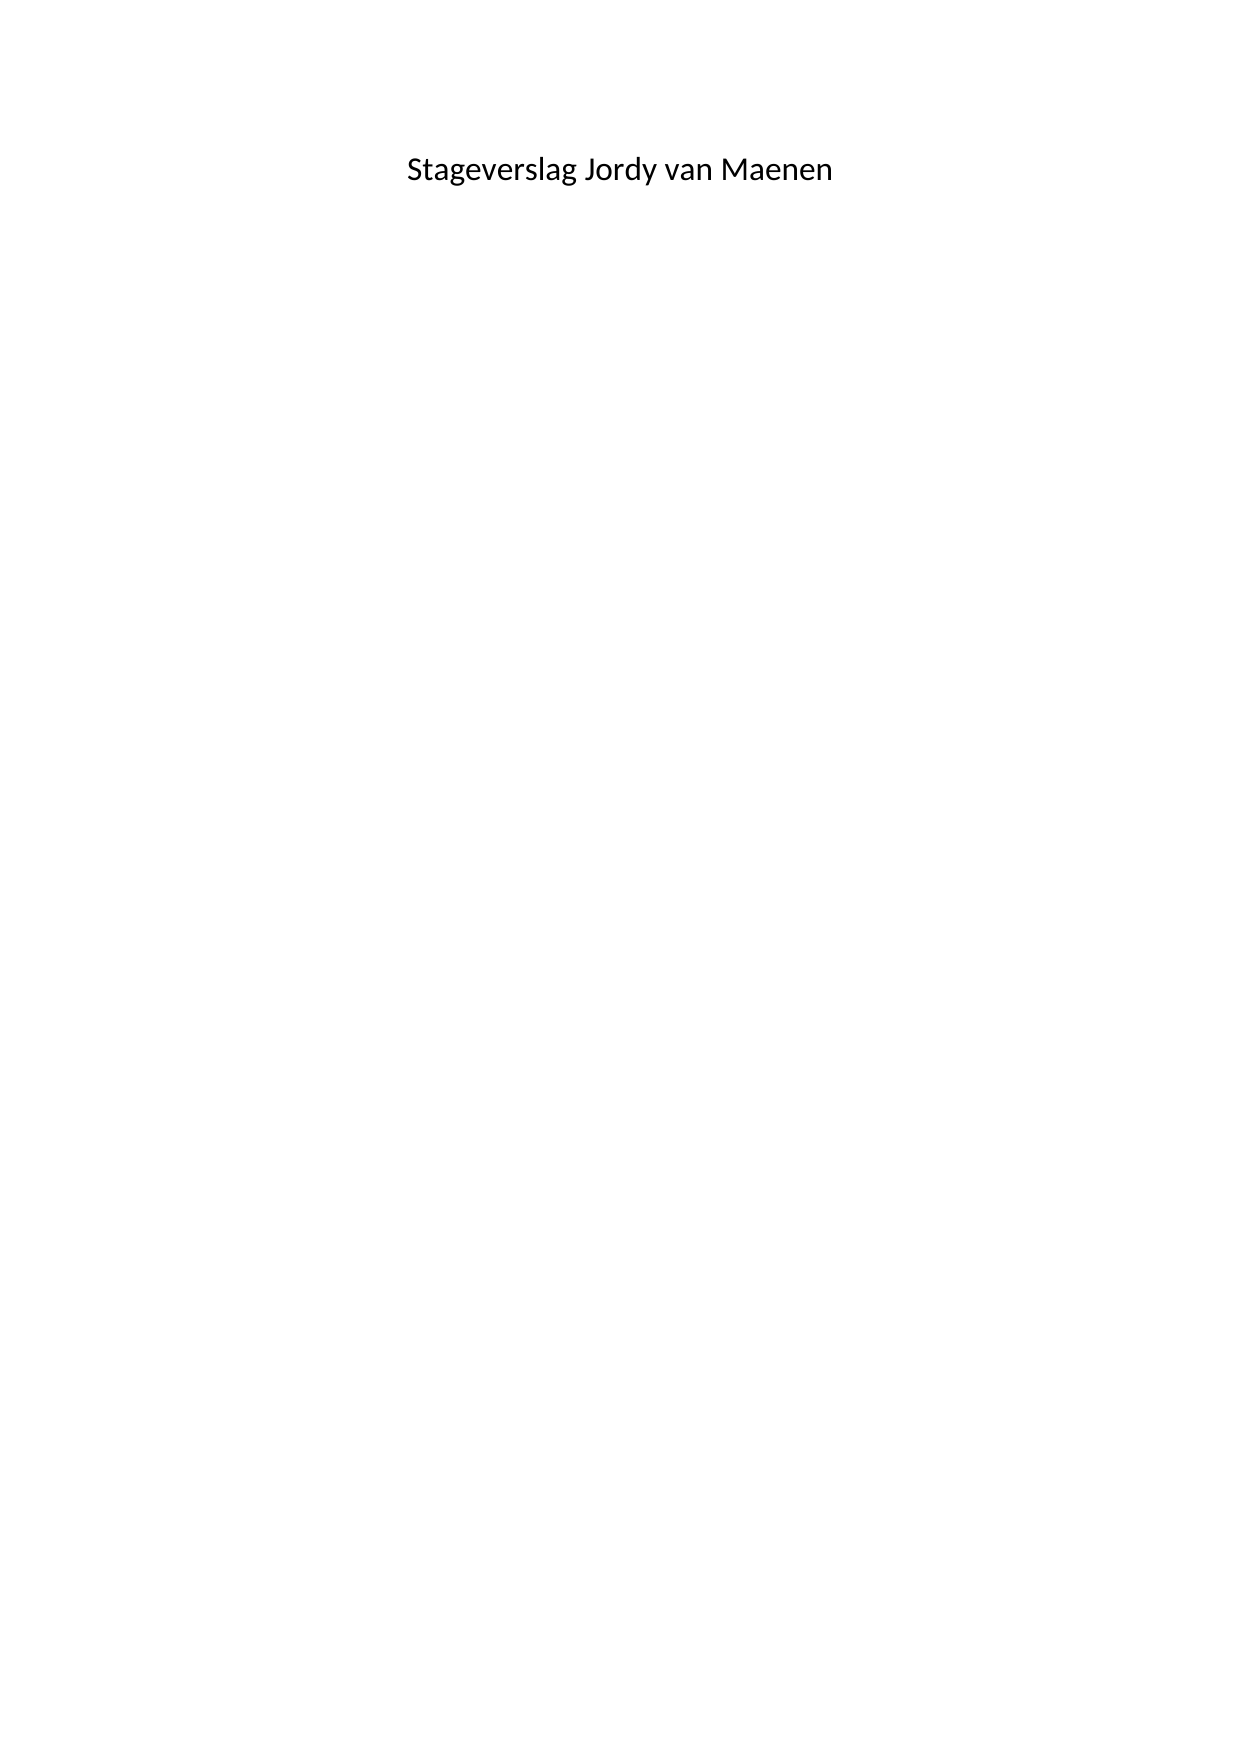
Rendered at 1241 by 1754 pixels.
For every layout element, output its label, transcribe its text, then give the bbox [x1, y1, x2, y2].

text Stageverslag Jordy van Maenen [148, 148, 1093, 188]
